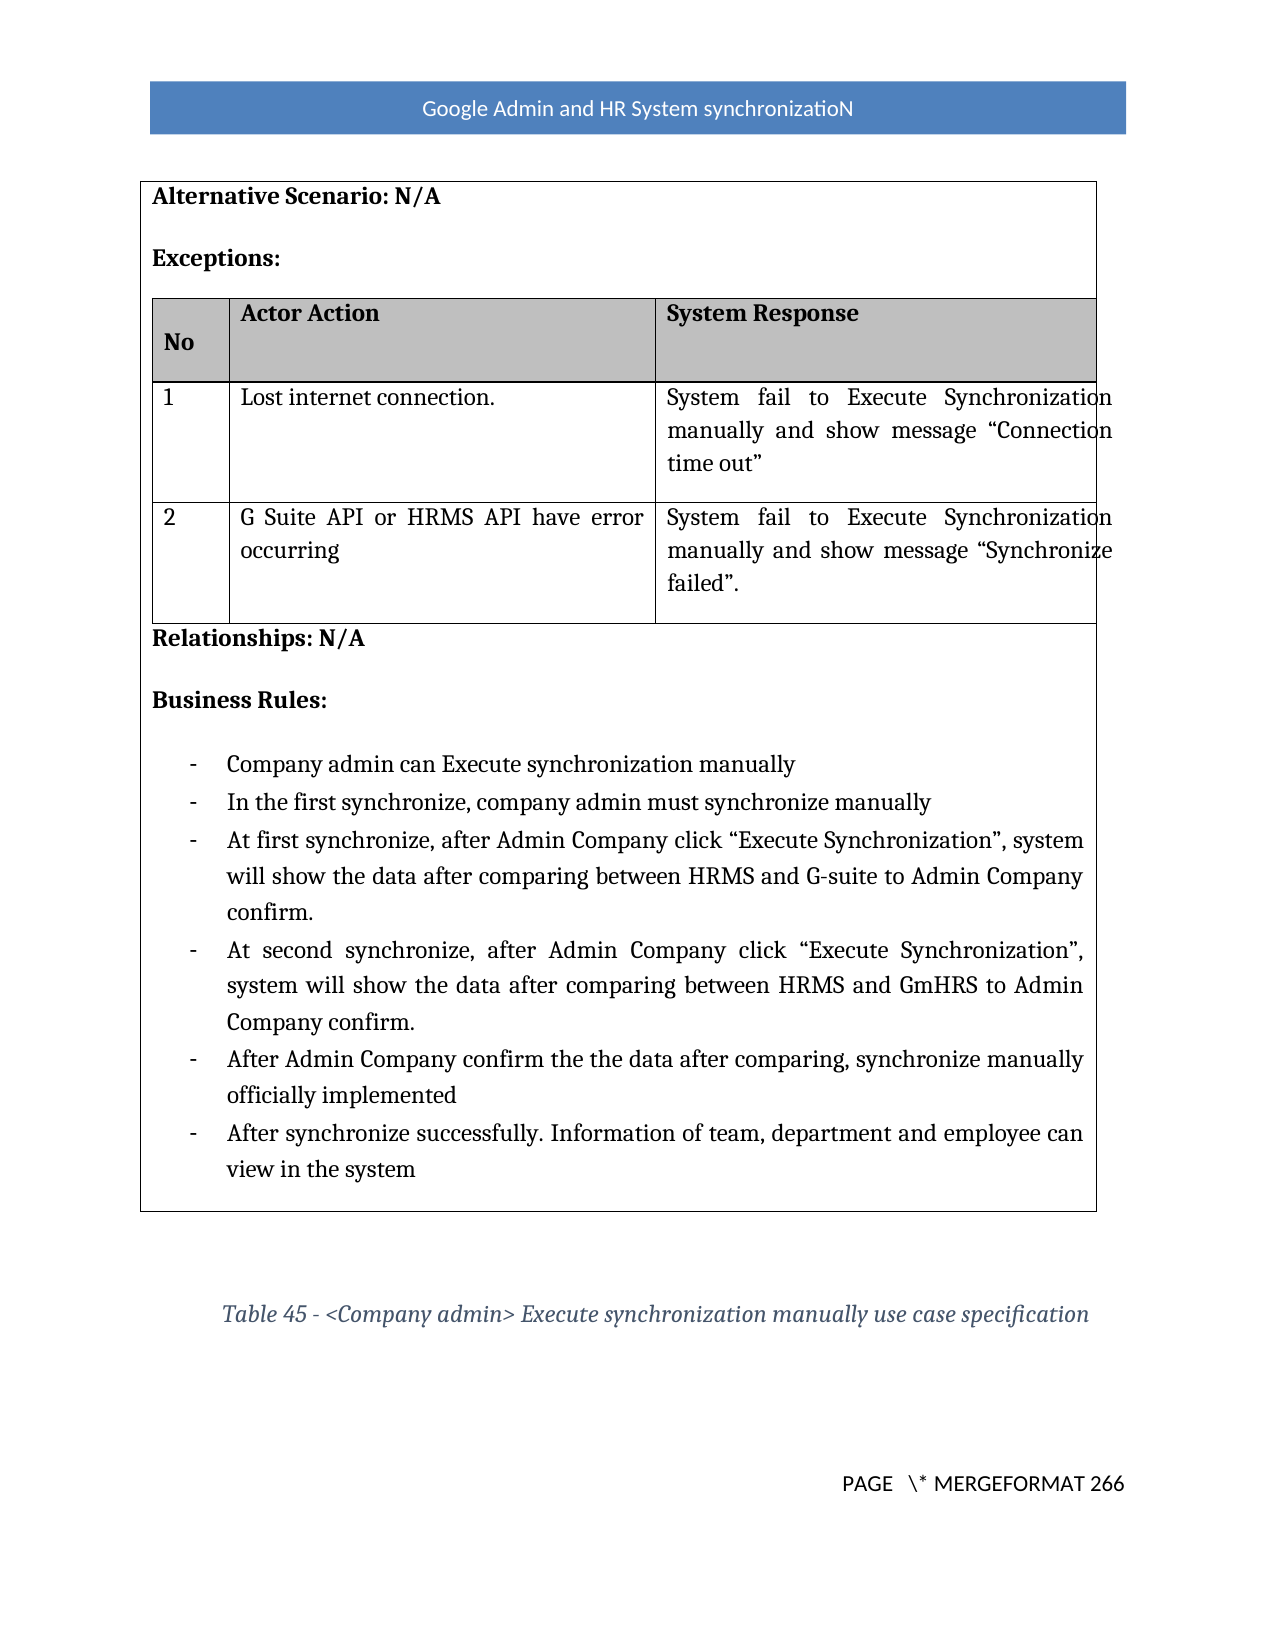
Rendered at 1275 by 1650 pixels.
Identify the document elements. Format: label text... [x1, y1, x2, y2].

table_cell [141, 182, 1096, 1211]
